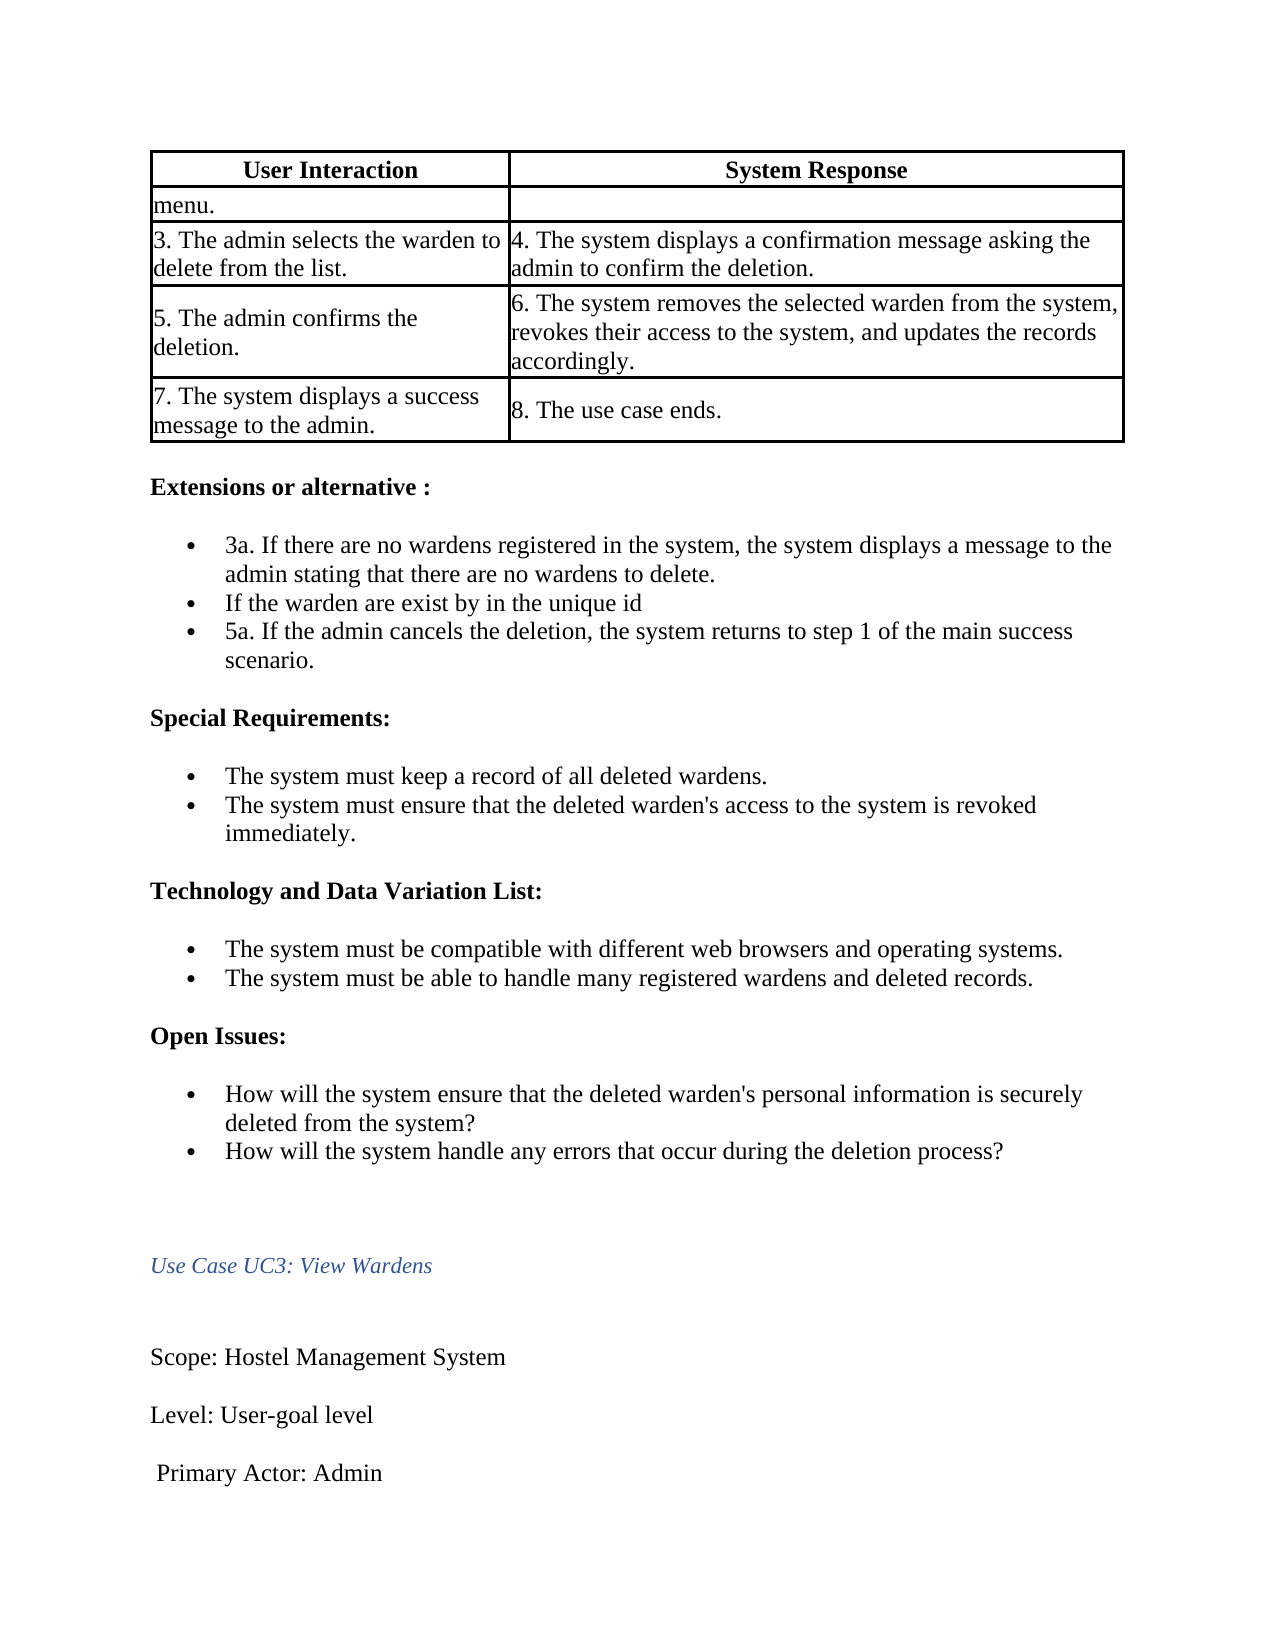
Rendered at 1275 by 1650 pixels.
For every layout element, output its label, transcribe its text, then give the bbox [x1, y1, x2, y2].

text Scope: Hostel Management System [150, 1342, 1125, 1371]
list The system must be compatible with different web browsers and operating systems. [187, 934, 1125, 963]
text Technology and Data Variation List: [150, 876, 1125, 905]
list The system must ensure that the deleted warden's access to the system is revoked immediately. [187, 790, 1125, 847]
text Open Issues: [150, 1021, 1125, 1050]
list How will the system ensure that the deleted warden's personal information is securely deleted from the system? [187, 1079, 1125, 1136]
list If the warden are exist by in the unique id [187, 588, 1125, 616]
subtitle Use Case UC3: View Wardens [150, 1252, 1125, 1279]
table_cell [511, 188, 1122, 220]
list How will the system handle any errors that occur during the deletion process? [187, 1136, 1125, 1165]
table_cell 7. The system displays a success message to the admin. [153, 379, 508, 440]
table_cell 6. The system removes the selected warden from the system, revokes their access to the system, and updates the records accordingly. [511, 287, 1122, 376]
text Level: User-goal level [150, 1400, 1125, 1428]
list The system must be able to handle many registered wardens and deleted records. [187, 963, 1125, 992]
text Primary Actor: Admin [150, 1458, 1125, 1486]
text Special Requirements: [150, 703, 1125, 732]
table_cell 4. The system displays a confirmation message asking the admin to confirm the deletion. [511, 223, 1122, 284]
text Extensions or alternative : [150, 472, 1125, 501]
table_cell 8. The use case ends. [511, 379, 1122, 440]
table_header User Interaction [153, 153, 508, 185]
list The system must keep a record of all deleted wardens. [187, 761, 1125, 790]
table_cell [153, 188, 508, 220]
table_cell 5. The admin confirms the deletion. [153, 287, 508, 376]
table_header System Response [511, 153, 1122, 185]
list 5a. If the admin cancels the deletion, the system returns to step 1 of the main success scenario. [187, 616, 1125, 674]
list 3a. If there are no wardens registered in the system, the system displays a message to the admin stating that there are no wardens to delete. [187, 530, 1125, 588]
table_cell 3. The admin selects the warden to delete from the list. [153, 223, 508, 284]
